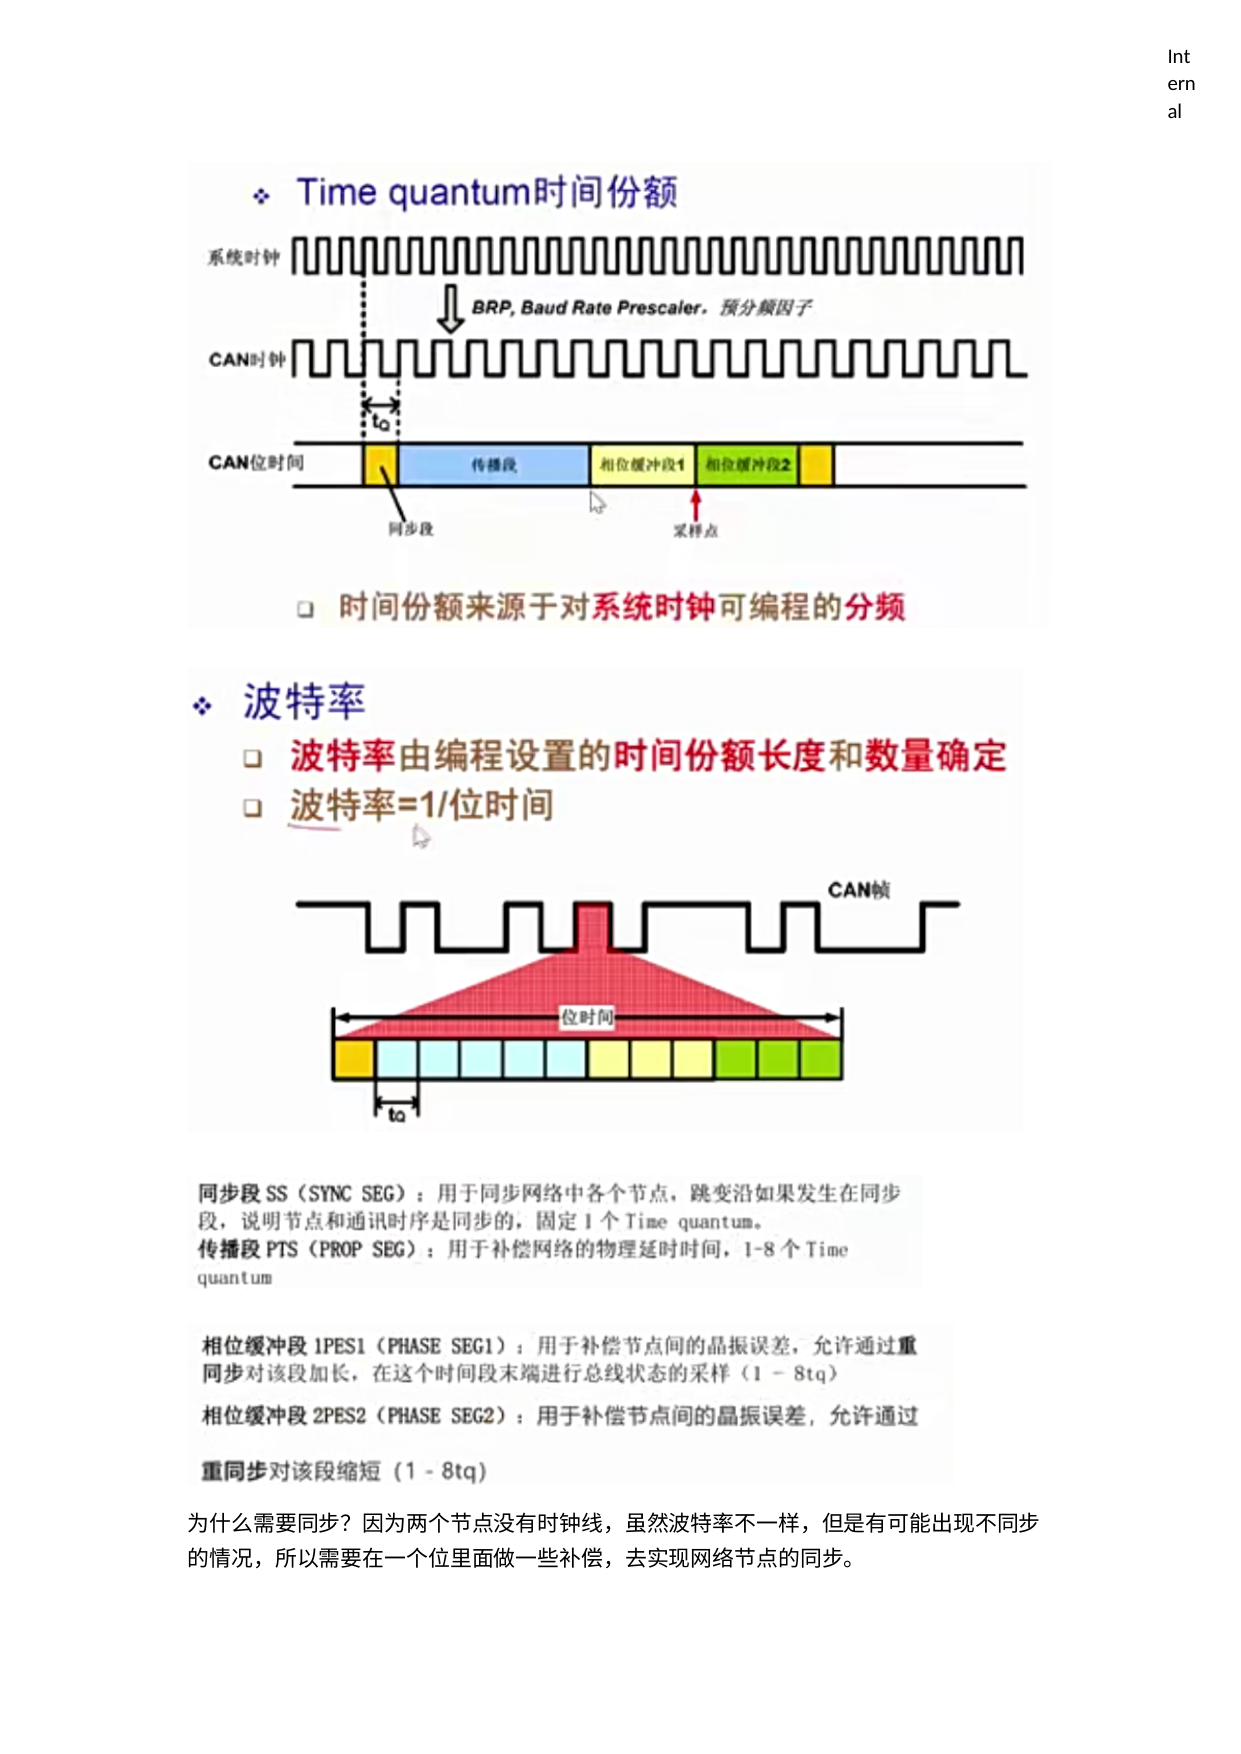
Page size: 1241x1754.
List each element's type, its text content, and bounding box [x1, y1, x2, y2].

text 为什么需要同步？因为两个节点没有时钟线，虽然波特率不一样，但是有可能出现不同步的情况，所以需要在一个位里面做一些补偿，去实现网络节点的同步。 [187, 1505, 1053, 1573]
picture [187, 668, 1023, 1132]
picture [187, 1175, 923, 1289]
picture [187, 1323, 955, 1485]
picture [187, 162, 1053, 628]
